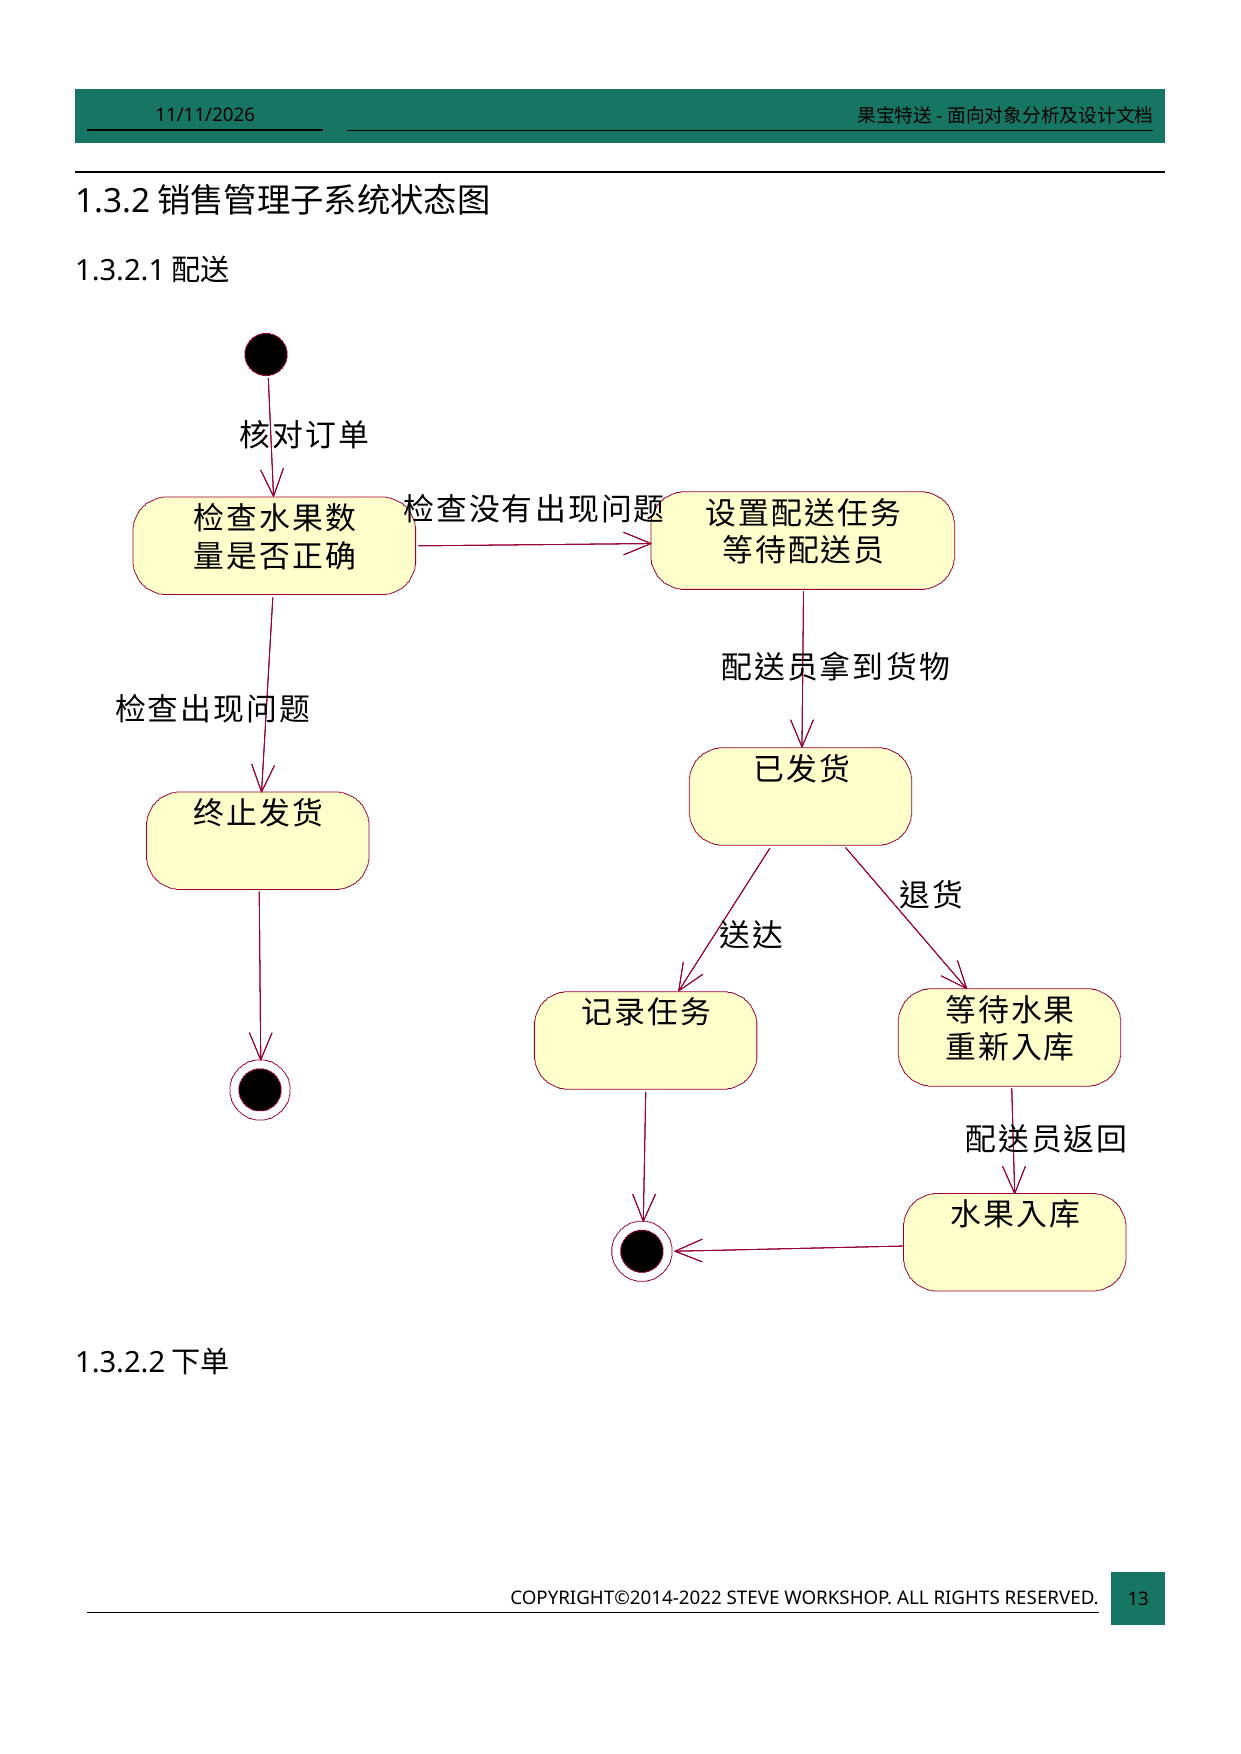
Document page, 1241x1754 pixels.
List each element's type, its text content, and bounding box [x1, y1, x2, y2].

text 1.3.2.1配送 [75, 246, 1165, 288]
text 1.3.2.2下单 [75, 1338, 1165, 1381]
text 1.3.2销售管理子系统状态图 [75, 173, 1165, 222]
